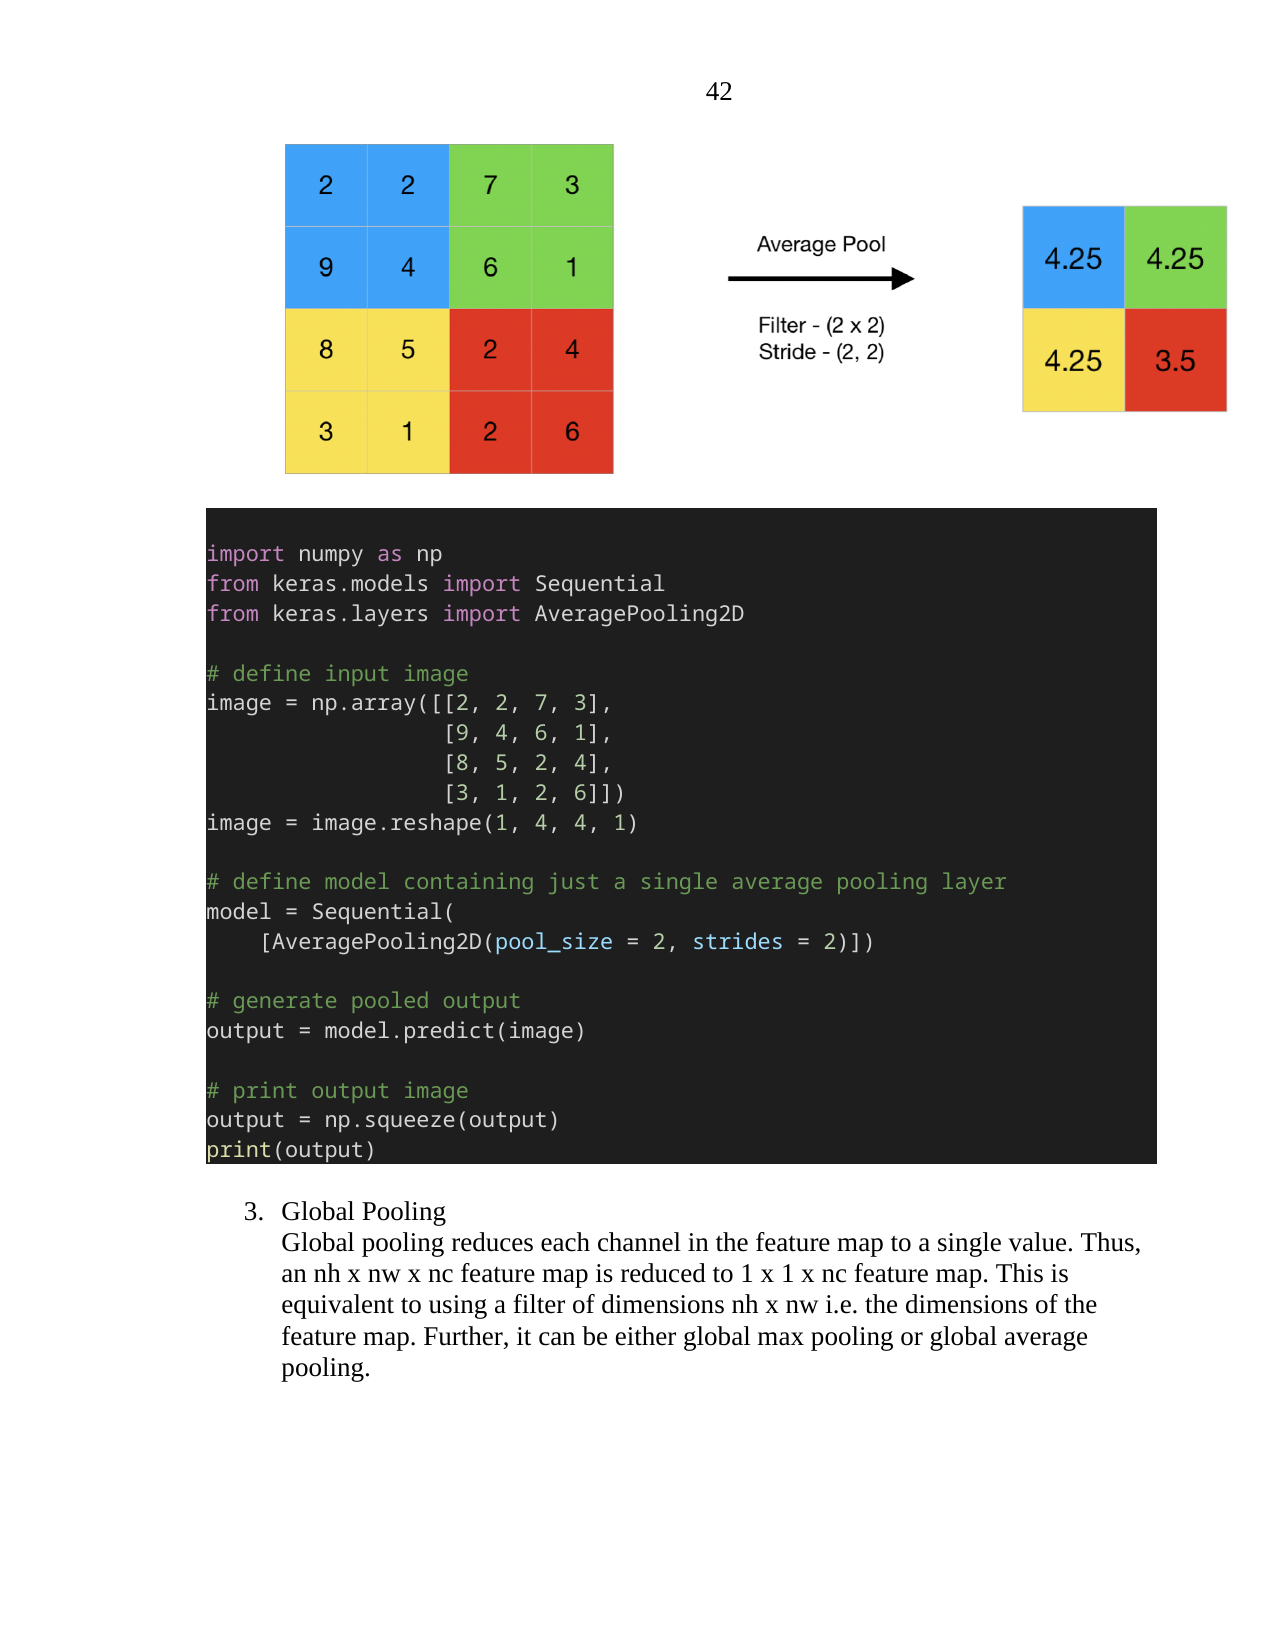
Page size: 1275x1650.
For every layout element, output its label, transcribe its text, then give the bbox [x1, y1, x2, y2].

text output = np.squeeze(output) [206, 1104, 1157, 1134]
text output = model.predict(image) [206, 1015, 1157, 1045]
text import numpy as np [206, 538, 1157, 568]
text [9, 4, 6, 1], [206, 717, 1157, 747]
text # generate pooled output [206, 985, 1157, 1015]
list Global pooling reduces each channel in the feature map to a single value. Thus, an nh x nw x nc feature map is reduced to 1 x 1 x nc feature map. This is equivalent to using a filter of dimensions nh x nw i.e. the dimensions of the feature map. Further, it can be either global max pooling or global average pooling. [281, 1226, 1157, 1382]
text from keras.layers import AveragePooling2D [206, 598, 1157, 628]
text # define model containing just a single average pooling layer [206, 866, 1157, 896]
picture [281, 140, 1232, 478]
text print(output) [206, 1134, 1157, 1164]
text # print output image [206, 1074, 1157, 1104]
text # define input image [206, 657, 1157, 687]
list Global Pooling [244, 1195, 1157, 1226]
text [8, 5, 2, 4], [206, 747, 1157, 777]
text [AveragePooling2D(pool_size = 2, strides = 2)]) [206, 926, 1157, 955]
text from keras.models import Sequential [206, 568, 1157, 598]
text [3, 1, 2, 6]]) [206, 777, 1157, 806]
text image = np.array([[2, 2, 7, 3], [206, 687, 1157, 717]
text model = Sequential( [206, 896, 1157, 926]
text image = image.reshape(1, 4, 4, 1) [206, 806, 1157, 836]
